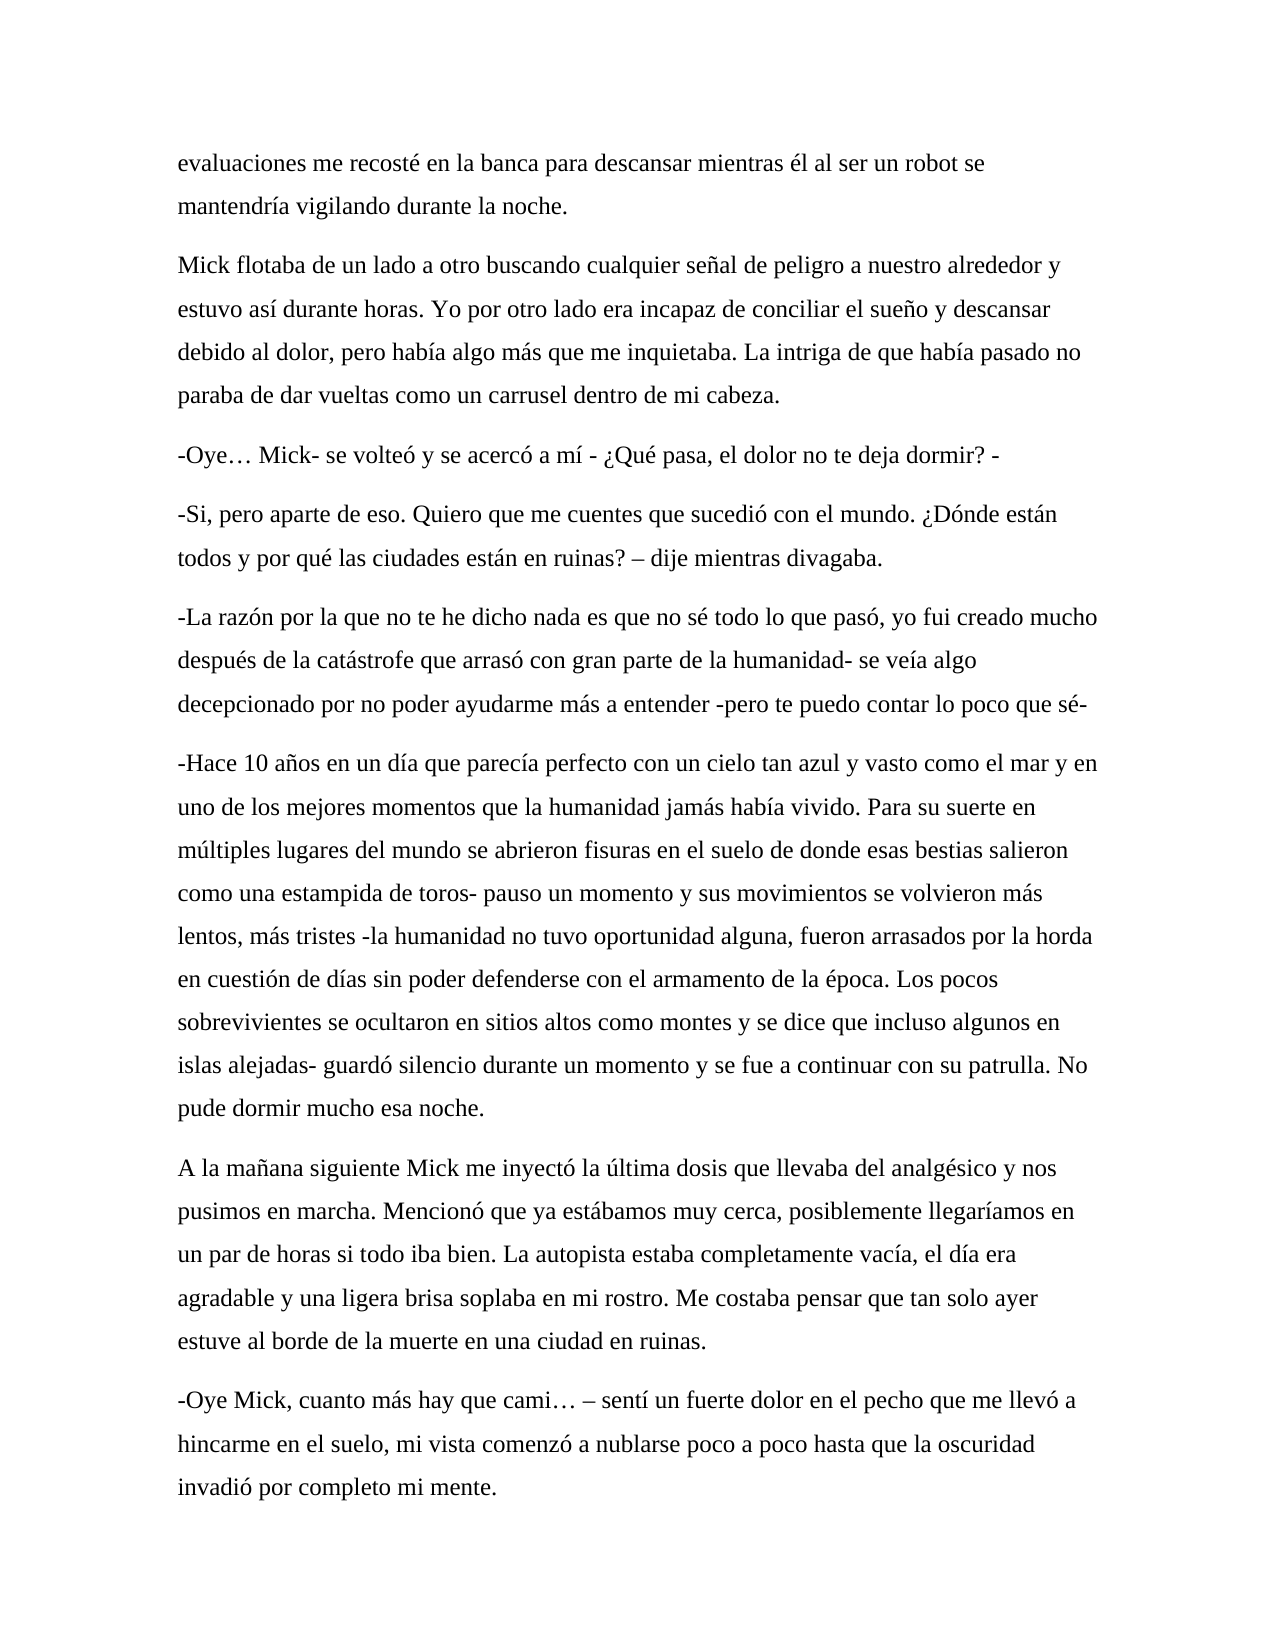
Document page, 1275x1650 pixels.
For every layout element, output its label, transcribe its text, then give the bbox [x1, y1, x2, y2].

text -Si, pero aparte de eso. Quiero que me cuentes que sucedió con el mundo. ¿Dónde están todos y por qué las ciudades están en ruinas? – dije mientras divagaba. [177, 499, 1098, 571]
text -La razón por la que no te he dicho nada es que no sé todo lo que pasó, yo fui creado mucho después de la catástrofe que arrasó con gran parte de la humanidad- se veía algo decepcionado por no poder ayudarme más a entender -pero te puedo contar lo poco que sé- [177, 602, 1098, 717]
text A la mañana siguiente Mick me inyectó la última dosis que llevaba del analgésico y nos pusimos en marcha. Mencionó que ya estábamos muy cerca, posiblemente llegaríamos en un par de horas si todo iba bien. La autopista estaba completamente vacía, el día era agradable y una ligera brisa soplaba en mi rostro. Me costaba pensar que tan solo ayer estuve al borde de la muerte en una ciudad en ruinas. [177, 1153, 1098, 1354]
text -Hace 10 años en un día que parecía perfecto con un cielo tan azul y vasto como el mar y en uno de los mejores momentos que la humanidad jamás había vivido. Para su suerte en múltiples lugares del mundo se abrieron fisuras en el suelo de donde esas bestias salieron como una estampida de toros- pauso un momento y sus movimientos se volvieron más lentos, más tristes -la humanidad no tuvo oportunidad alguna, fueron arrasados por la horda en cuestión de días sin poder defenderse con el armamento de la época. Los pocos sobrevivientes se ocultaron en sitios altos como montes y se dice que incluso algunos en islas alejadas- guardó silencio durante un momento y se fue a continuar con su patrulla. No pude dormir mucho esa noche. [177, 748, 1098, 1122]
text -Oye Mick, cuanto más hay que cami… – sentí un fuerte dolor en el pecho que me llevó a hincarme en el suelo, mi vista comenzó a nublarse poco a poco hasta que la oscuridad invadió por completo mi mente. [177, 1386, 1098, 1501]
text Mick flotaba de un lado a otro buscando cualquier señal de peligro a nuestro alrededor y estuvo así durante horas. Yo por otro lado era incapaz de conciliar el sueño y descansar debido al dolor, pero había algo más que me inquietaba. La intriga de que había pasado no paraba de dar vueltas como un carrusel dentro de mi cabeza. [177, 251, 1098, 409]
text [177, 148, 1098, 219]
text -Oye… Mick- se volteó y se acercó a mí - ¿Qué pasa, el dolor no te deja dormir? - [177, 440, 1098, 468]
